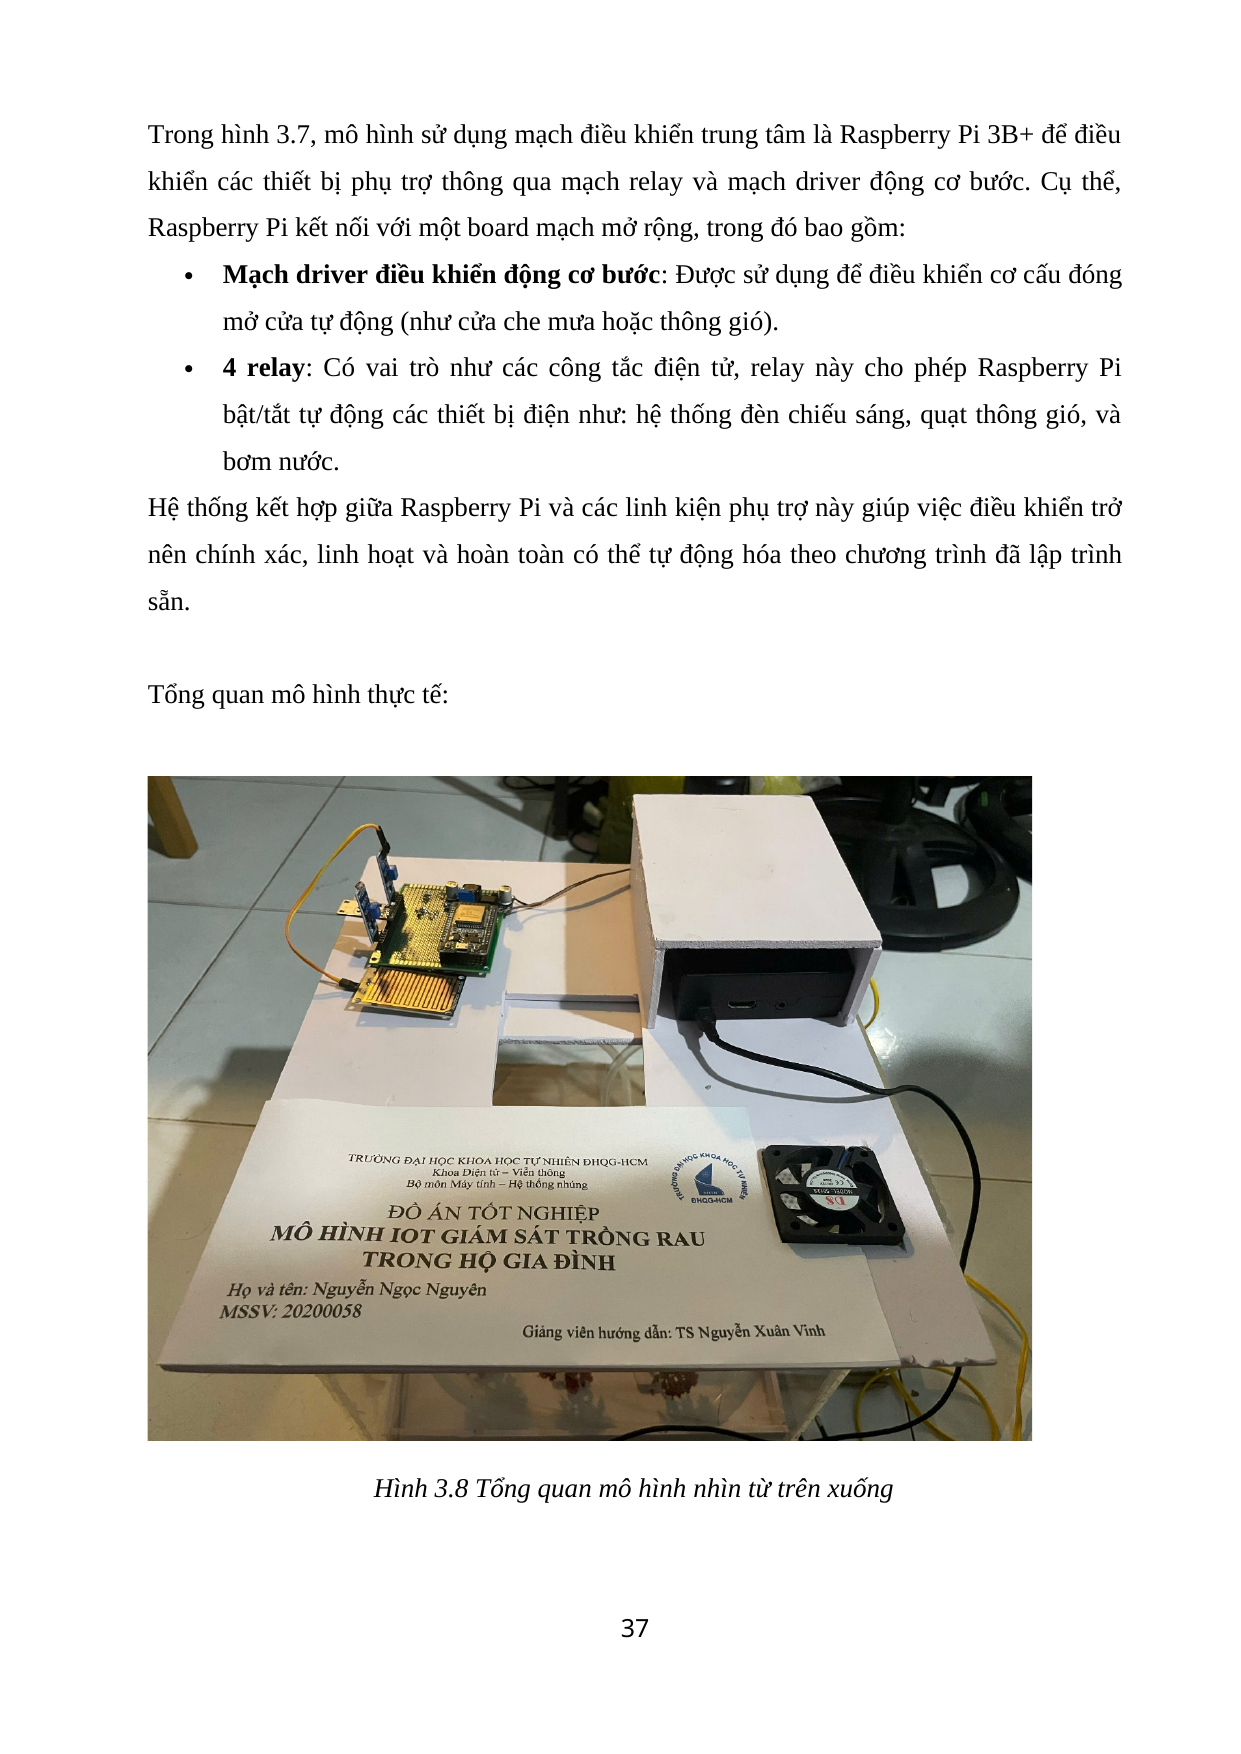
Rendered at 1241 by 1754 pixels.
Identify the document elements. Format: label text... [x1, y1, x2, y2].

text Tổng quan mô hình thực tế: [148, 678, 1122, 709]
list 4 relay: Có vai trò như các công tắc điện tử, relay này cho phép Raspberry Pi bật/tắt tự động các thiết bị điện như: hệ thống đèn chiếu sáng, quạt thông gió, và bơm nước. [185, 351, 1122, 476]
text Trong hình 3.7, mô hình sử dụng mạch điều khiển trung tâm là Raspberry Pi 3B+ để điều khiển các thiết bị phụ trợ thông qua mạch relay và mạch driver động cơ bước. Cụ thể, Raspberry Pi kết nối với một board mạch mở rộng, trong đó bao gồm: [148, 118, 1122, 243]
list Mạch driver điều khiển động cơ bước: Được sử dụng để điều khiển cơ cấu đóng mở cửa tự động (như cửa che mưa hoặc thông gió). [185, 258, 1122, 336]
picture [147, 776, 1033, 1441]
text Hệ thống kết hợp giữa Raspberry Pi và các linh kiện phụ trợ này giúp việc điều khiển trở nên chính xác, linh hoạt và hoàn toàn có thể tự động hóa theo chương trình đã lập trình sẵn. [148, 491, 1122, 616]
